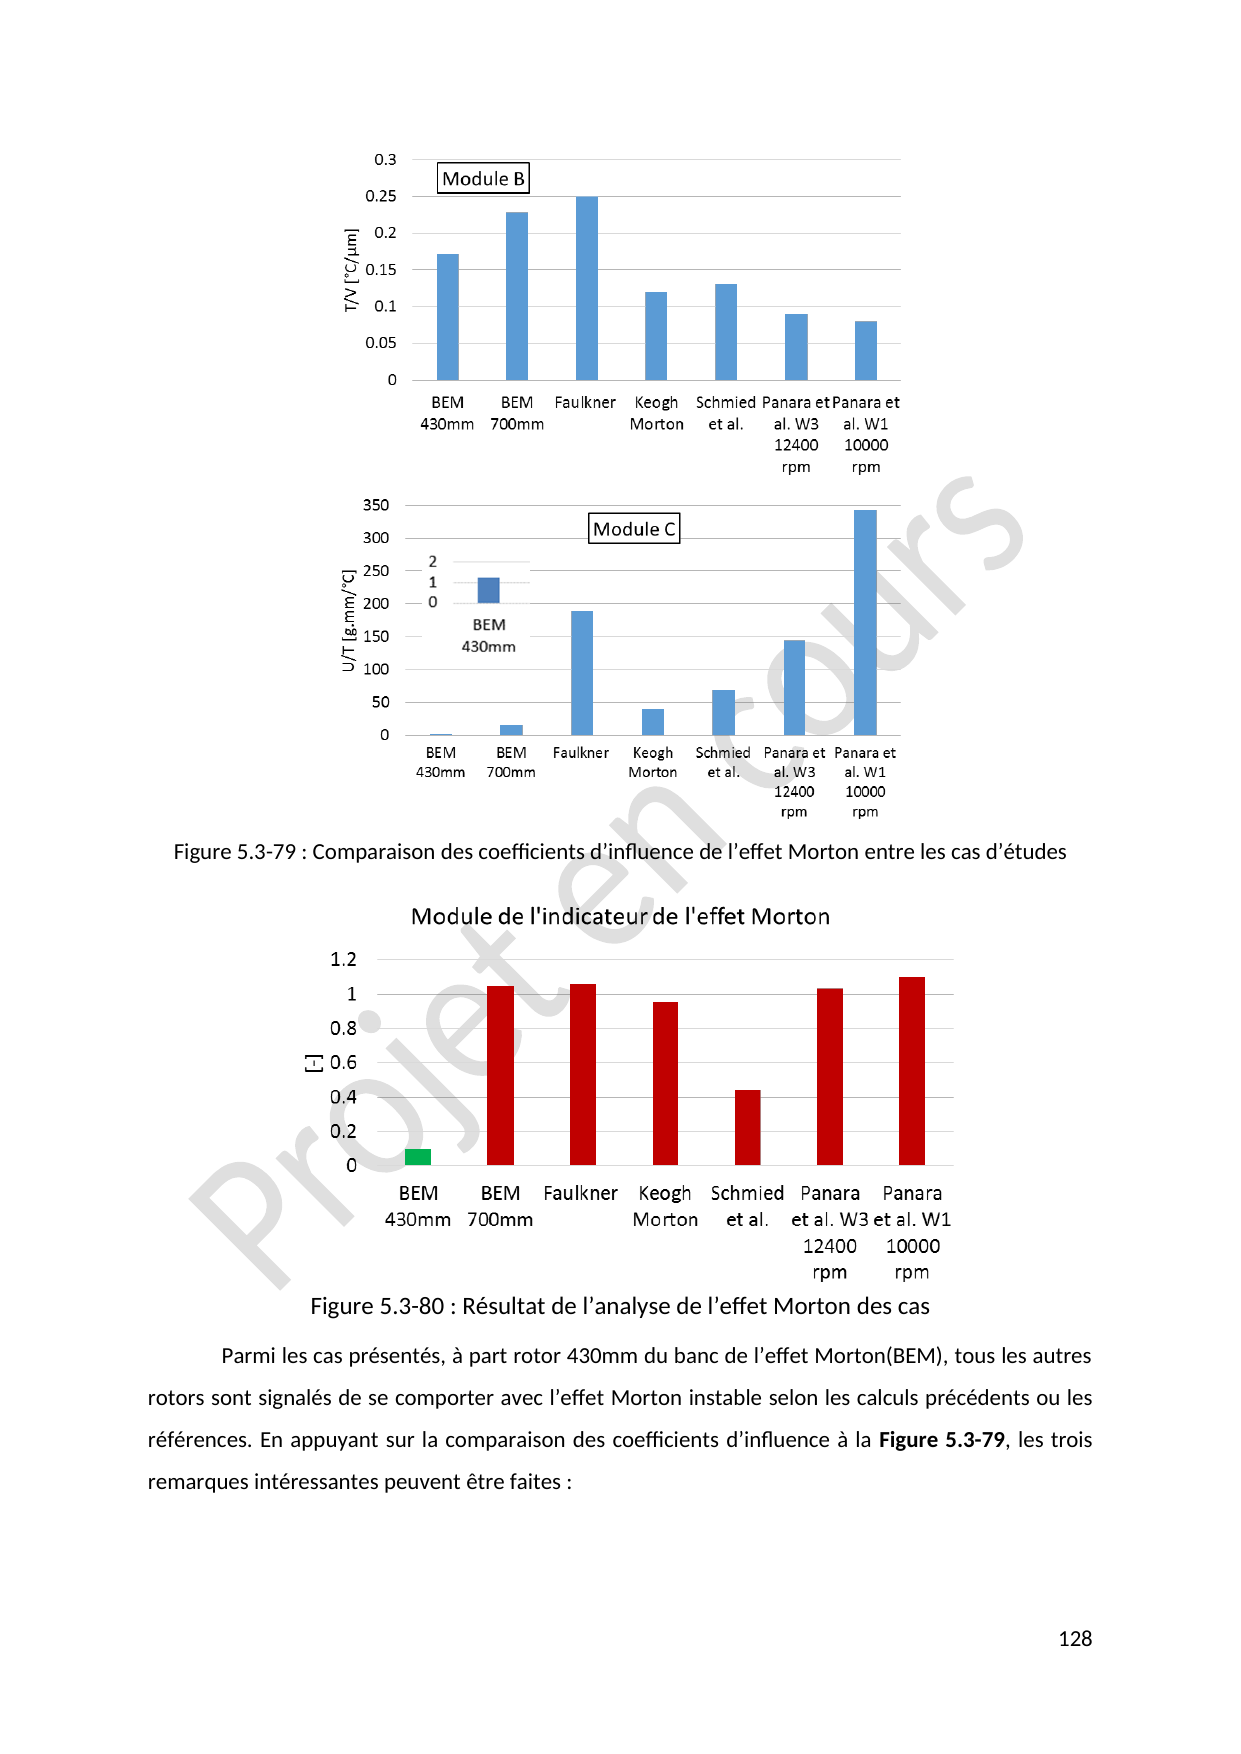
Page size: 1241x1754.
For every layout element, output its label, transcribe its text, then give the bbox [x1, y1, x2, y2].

picture [266, 885, 974, 1291]
picture [331, 492, 909, 823]
picture [330, 147, 910, 479]
